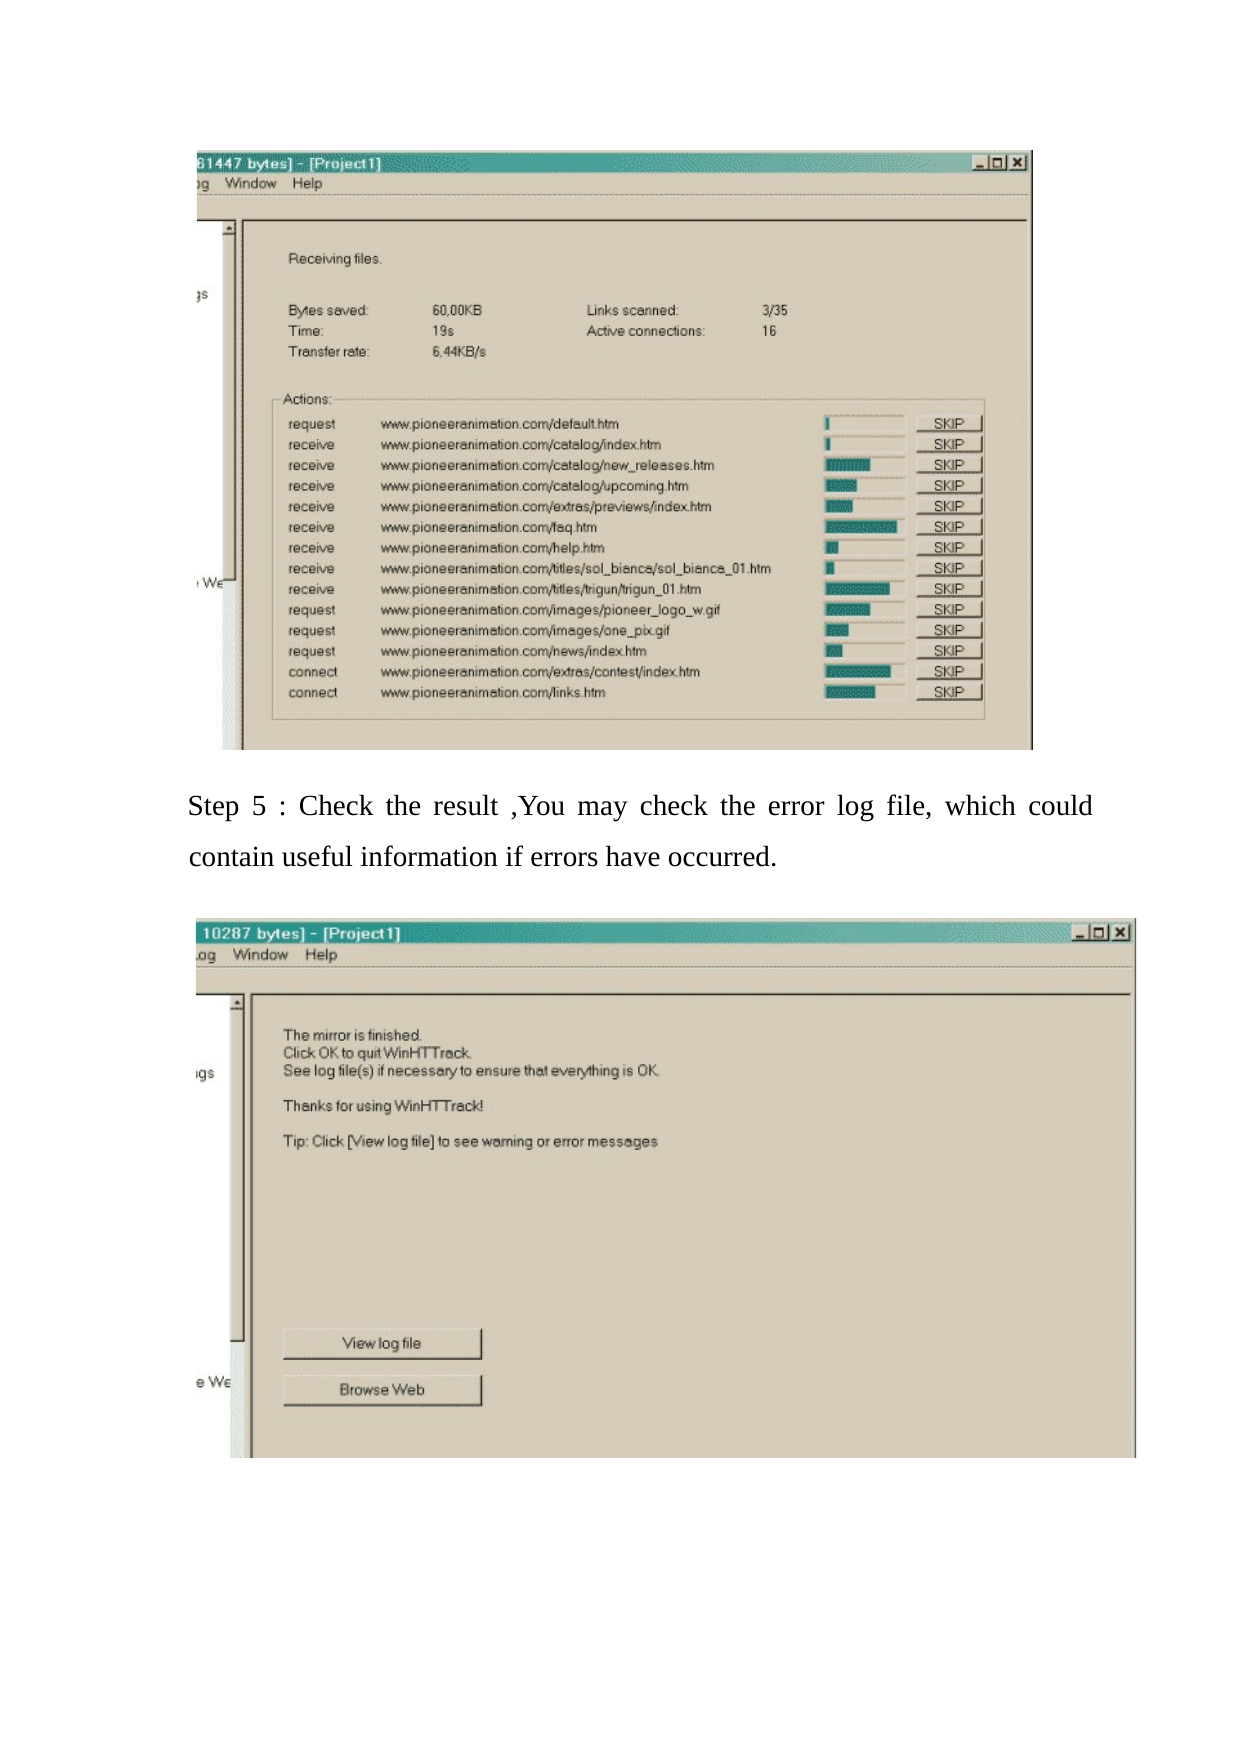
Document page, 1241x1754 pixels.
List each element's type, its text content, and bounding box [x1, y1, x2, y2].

picture [195, 918, 1137, 1458]
text Step 5 : Check the result ,You may check the error log file, which could contain useful information if errors have occurred. [187, 788, 1095, 873]
picture [196, 150, 1033, 750]
